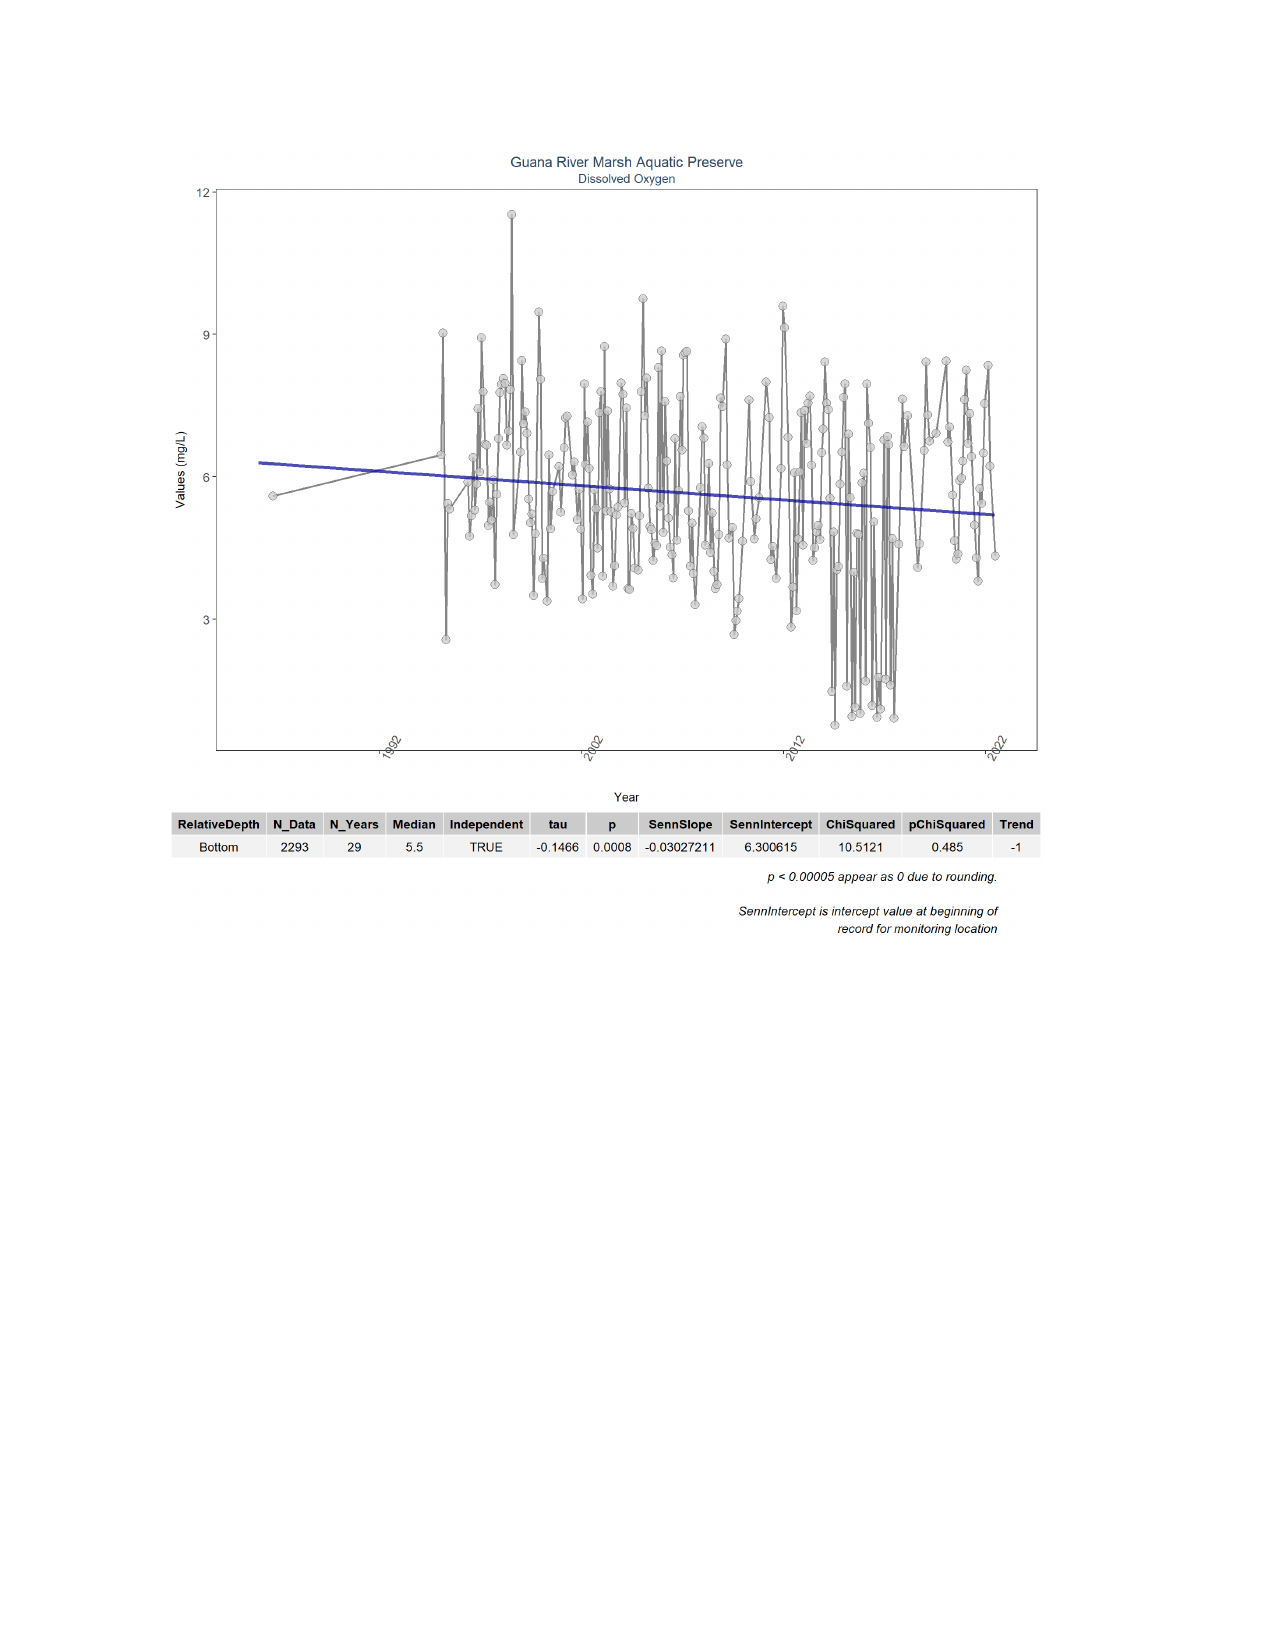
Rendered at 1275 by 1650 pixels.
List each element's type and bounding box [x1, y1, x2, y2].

picture [168, 150, 1044, 938]
